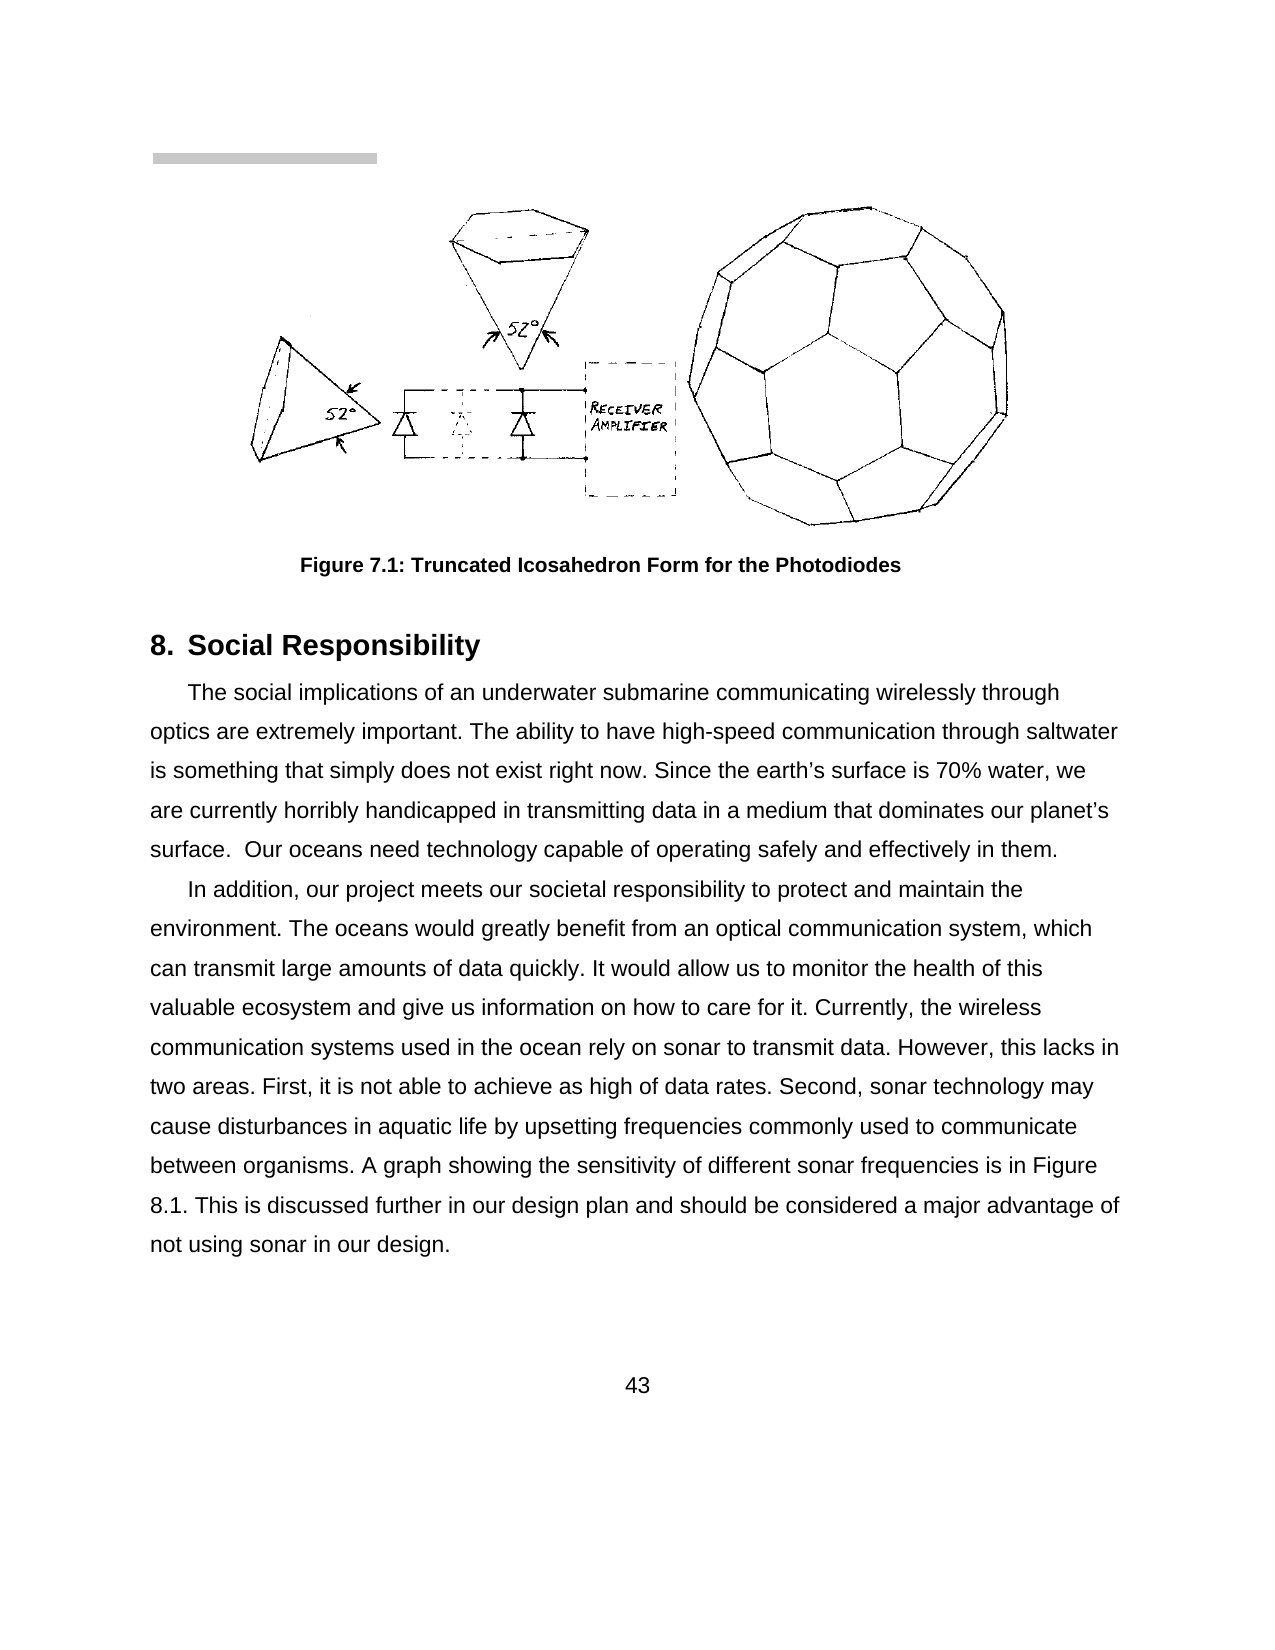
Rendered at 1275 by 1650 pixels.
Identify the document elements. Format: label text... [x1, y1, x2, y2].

list Social Responsibility [150, 628, 1125, 662]
text In addition, our project meets our societal responsibility to protect and maintain the environment. The oceans would greatly benefit from an optical communication system, which can transmit large amounts of data quickly. It would allow us to monitor the health of this valuable ecosystem and give us information on how to care for it. Currently, the wireless communication systems used in the ocean rely on sonar to transmit data. However, this lacks in two areas. First, it is not able to achieve as high of data rates. Second, sonar technology may cause disturbances in aquatic life by upsetting frequencies commonly used to communicate between organisms. A graph showing the sensitivity of different sonar frequencies is in Figure 8.1. This is discussed further in our design plan and should be considered a major advantage of not using sonar in our design. [150, 876, 1125, 1257]
text The social implications of an underwater submarine communicating wirelessly through optics are extremely important. The ability to have high-speed communication through saltwater is something that simply does not exist right now. Since the earth’s surface is 70% water, we are currently horribly handicapped in transmitting data in a medium that dominates our planet’s surface. Our oceans need technology capable of operating safely and effectively in them. [150, 678, 1125, 863]
picture [220, 176, 1055, 553]
text Figure 7.1: Truncated Icosahedron Form for the Photodiodes [150, 553, 1125, 577]
